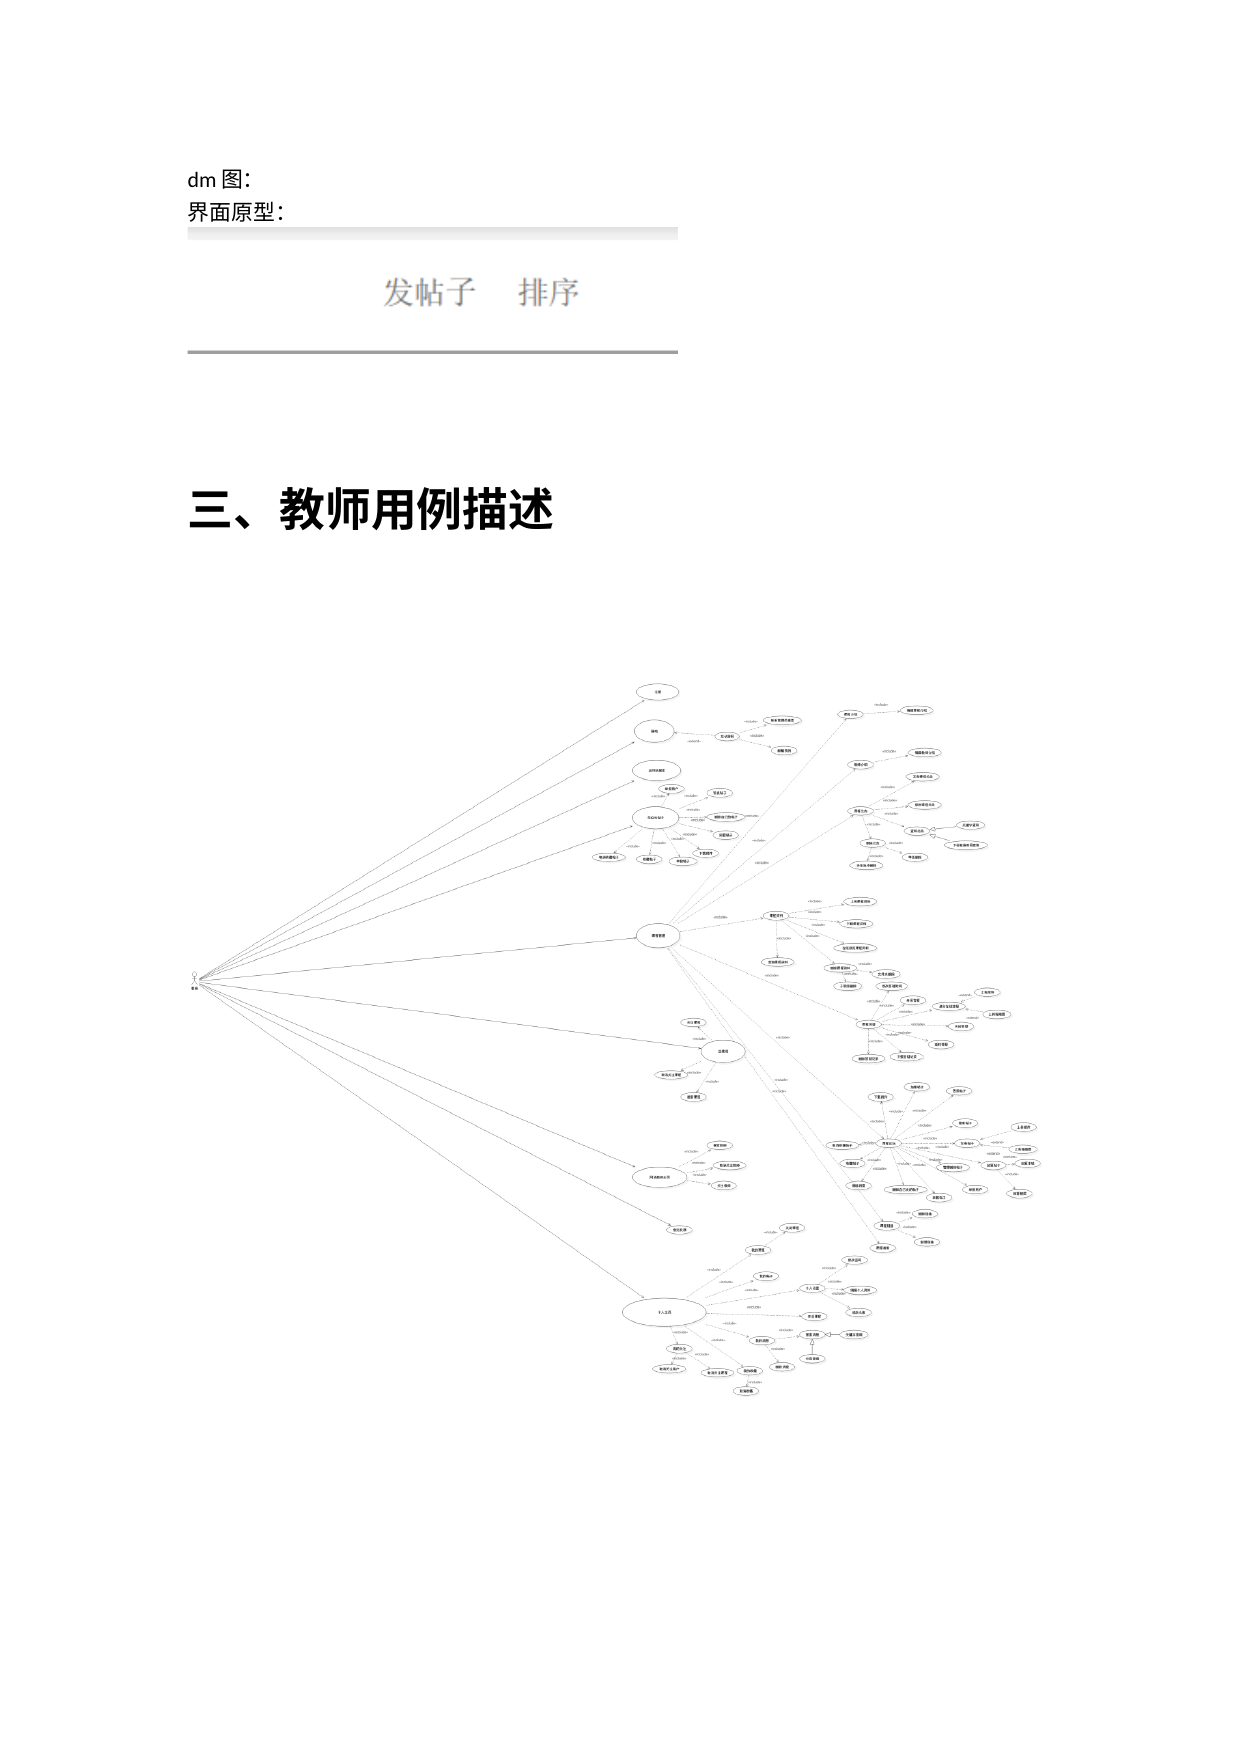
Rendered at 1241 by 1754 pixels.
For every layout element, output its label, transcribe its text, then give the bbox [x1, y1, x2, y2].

subtitle 教师用例描述 [187, 457, 1053, 555]
text dm图： [187, 162, 1053, 194]
picture [187, 227, 678, 354]
text 界面原型： [187, 194, 1053, 227]
picture [187, 682, 1050, 1405]
